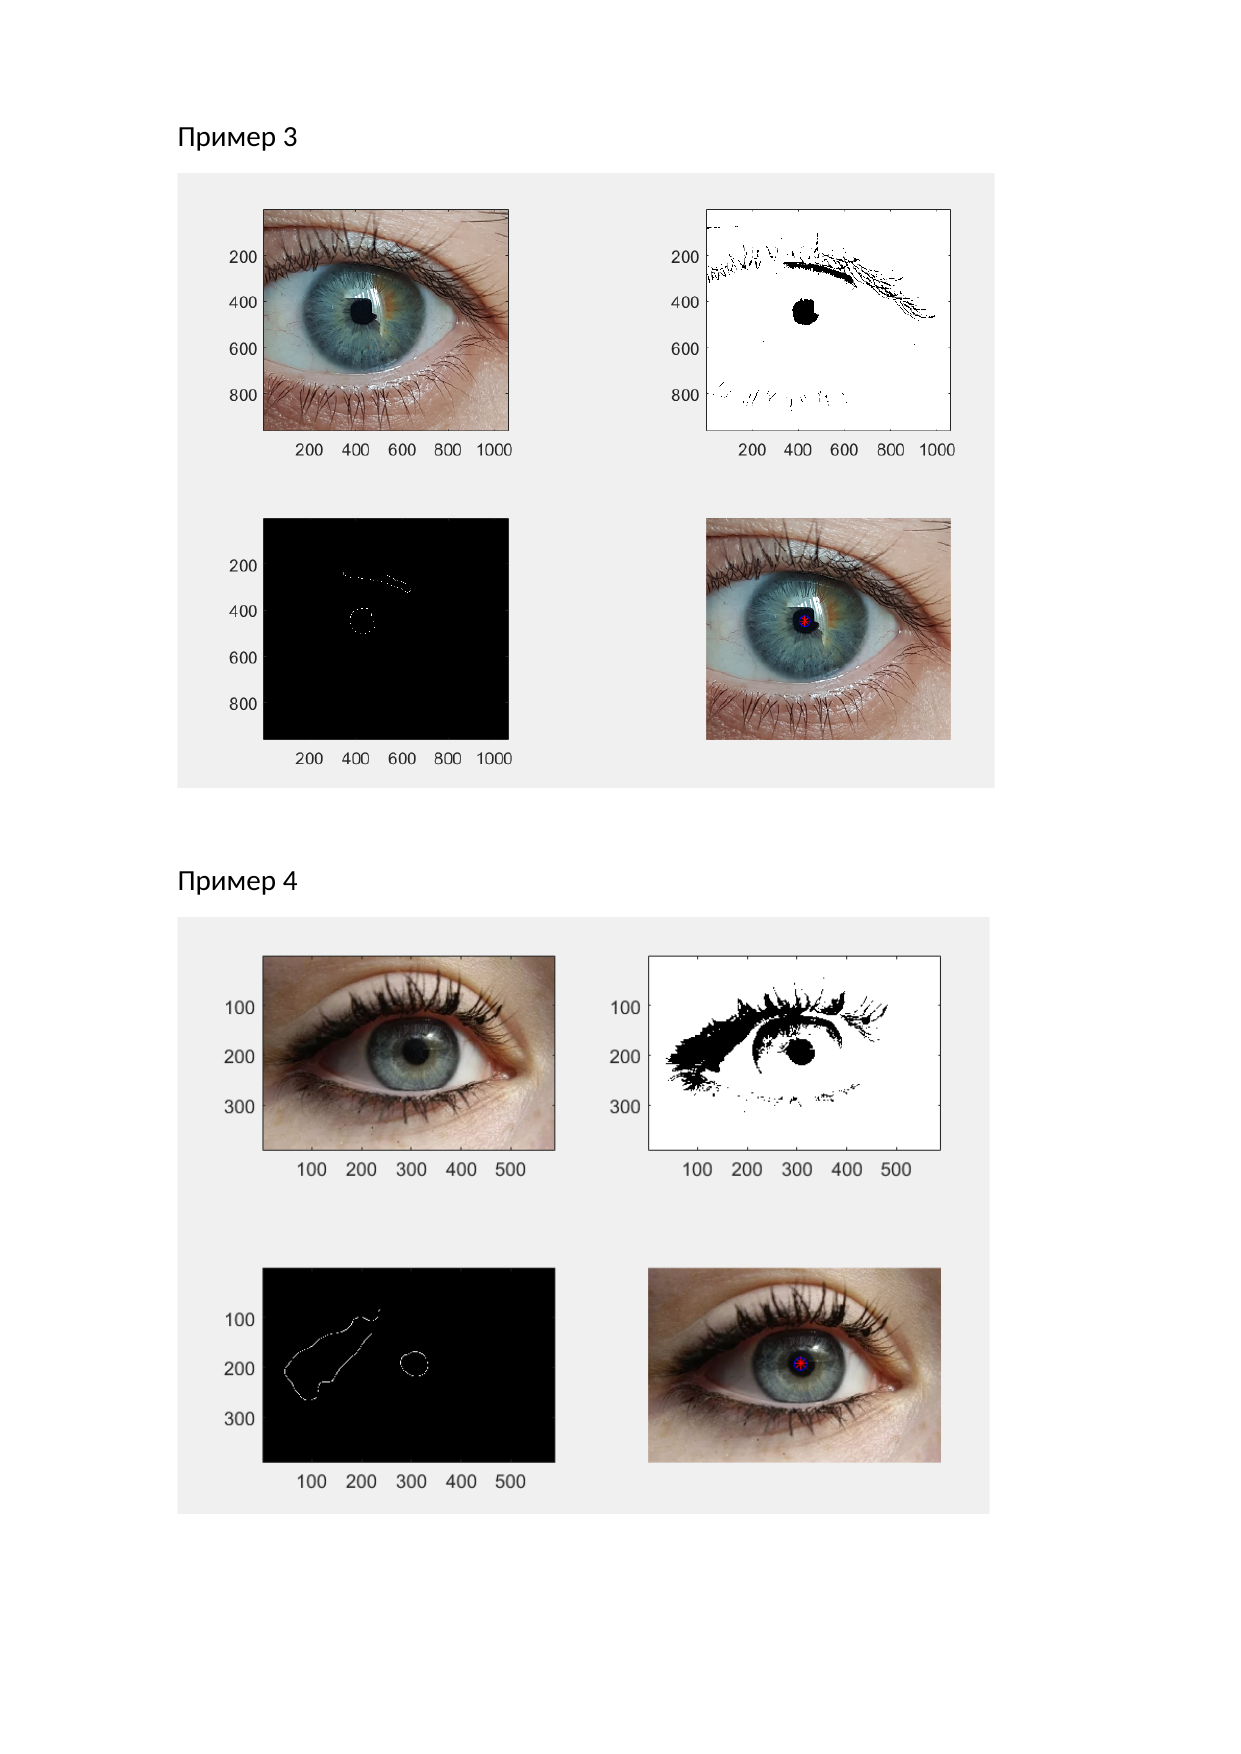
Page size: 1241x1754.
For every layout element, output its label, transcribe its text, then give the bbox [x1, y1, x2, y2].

text Пример 3 [177, 118, 1152, 154]
picture [177, 173, 995, 788]
text Пример 4 [177, 862, 1152, 898]
picture [177, 917, 990, 1514]
